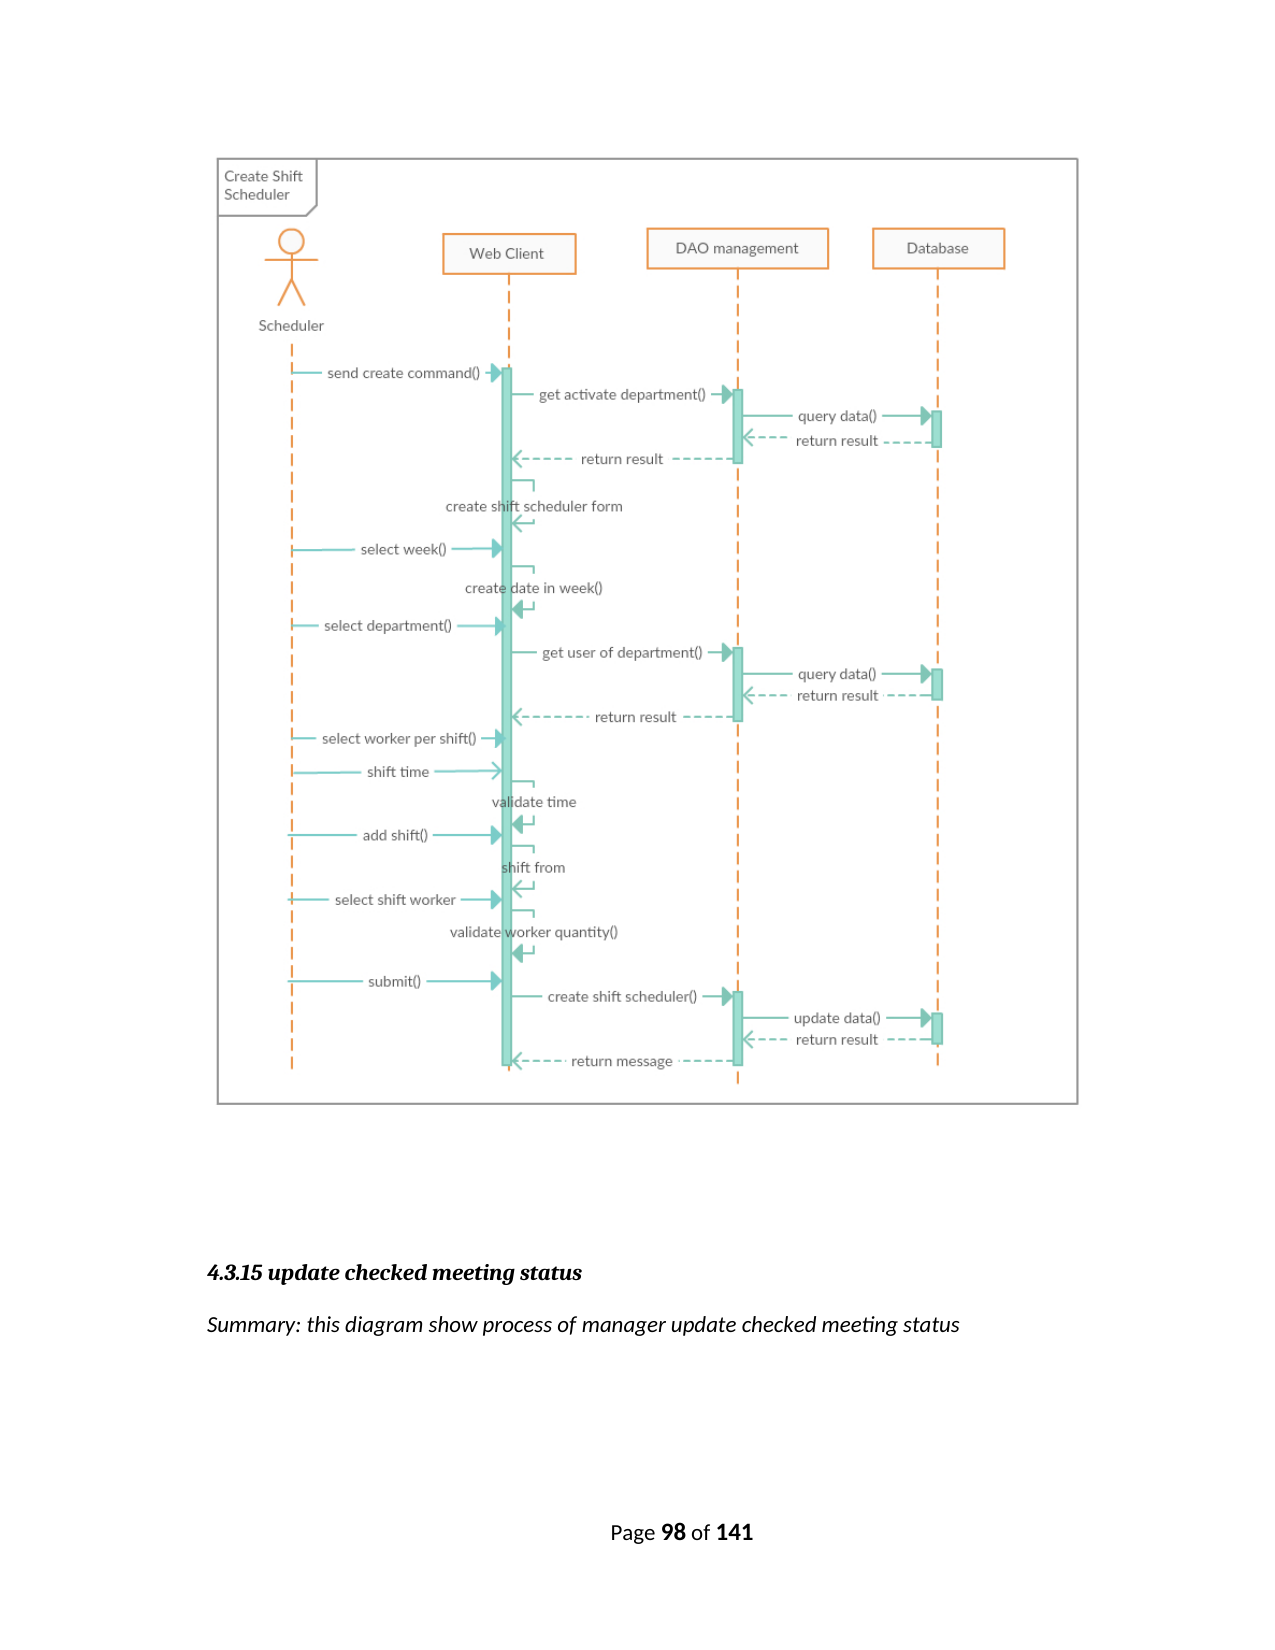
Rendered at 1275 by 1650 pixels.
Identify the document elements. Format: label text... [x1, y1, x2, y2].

picture [206, 147, 1092, 1116]
text Summary: this diagram show process of manager update checked meeting status [207, 1310, 1157, 1338]
text 4.3.15 update checked meeting status [207, 1259, 1157, 1286]
